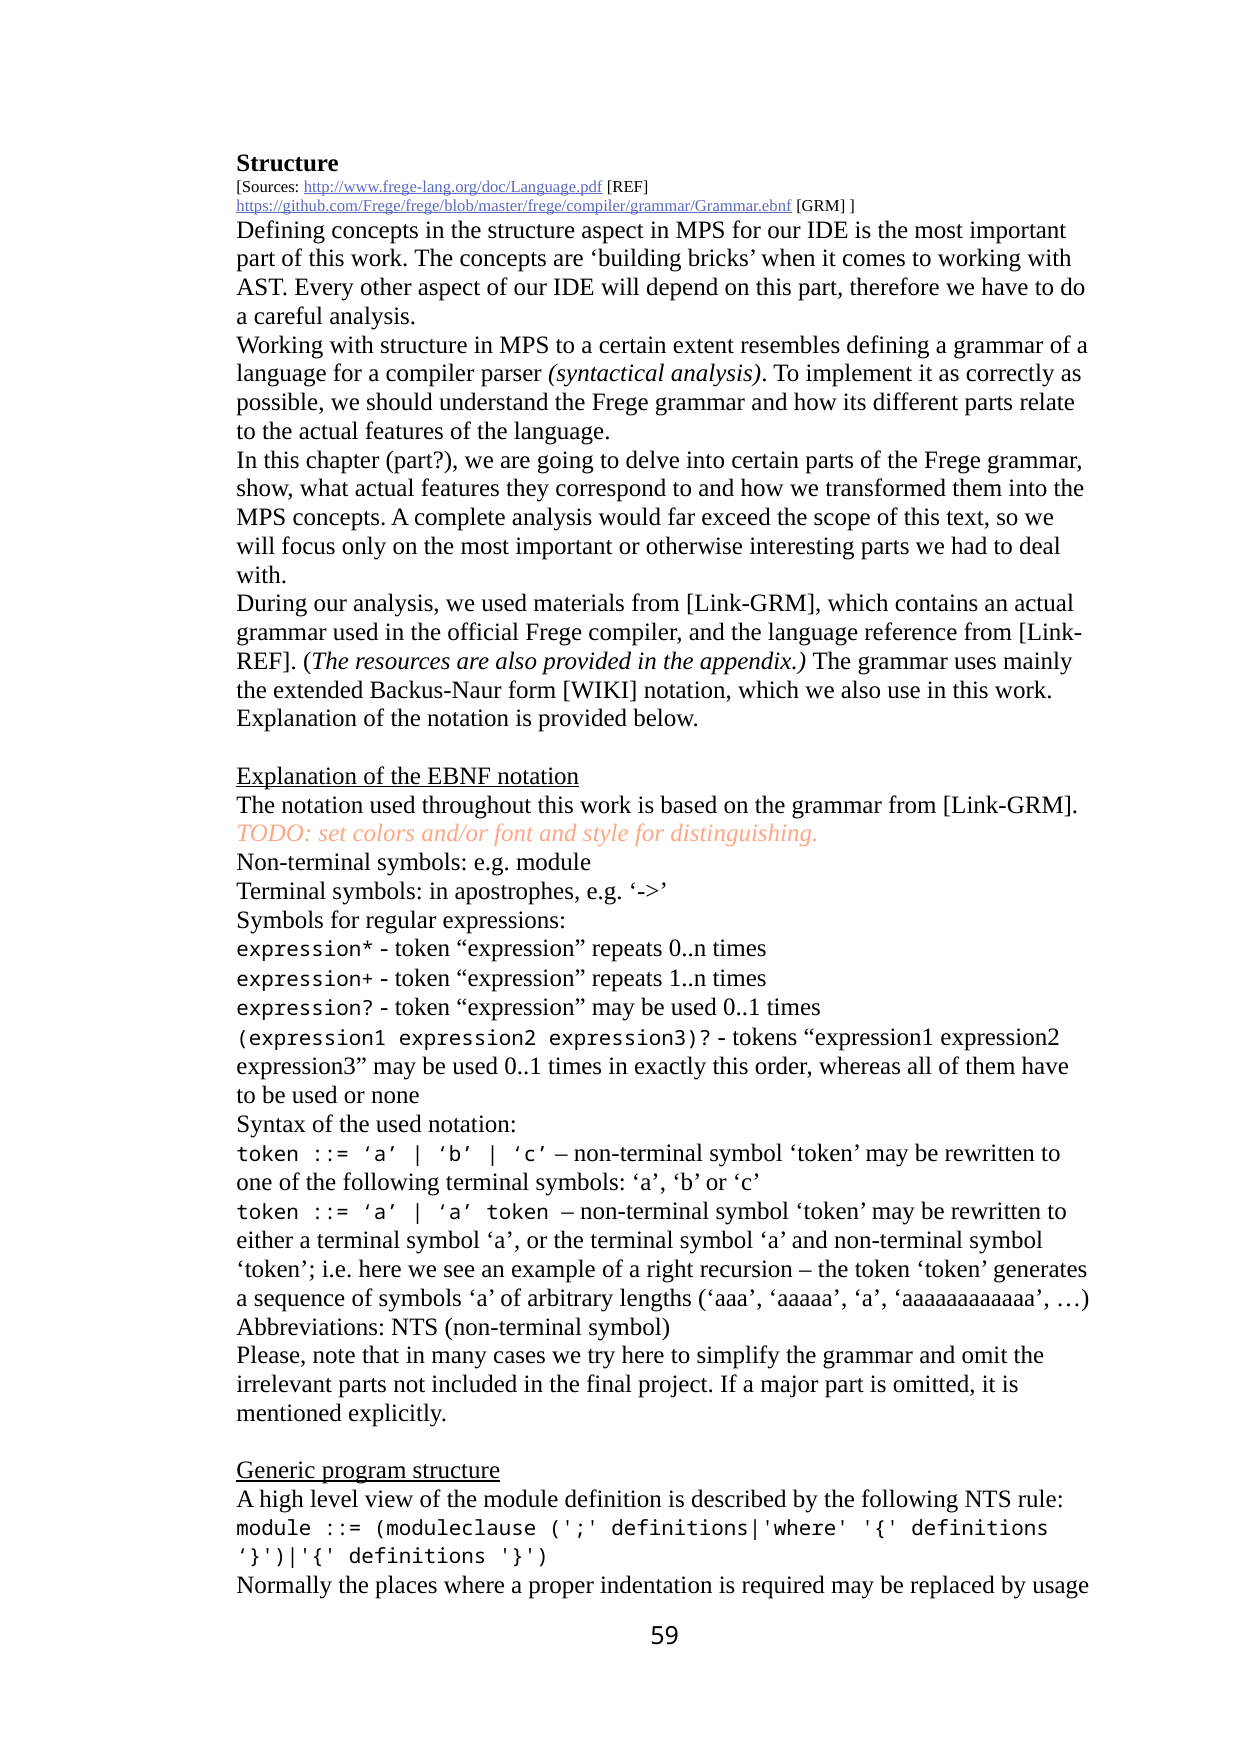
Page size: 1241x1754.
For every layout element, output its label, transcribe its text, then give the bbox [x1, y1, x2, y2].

text token ::= ‘a’ | ‘a’ token – non-terminal symbol ‘token’ may be rewritten to either a terminal symbol ‘a’, or the terminal symbol ‘a’ and non-terminal symbol ‘token’; i.e. here we see an example of a right recursion – the token ‘token’ generates a sequence of symbols ‘a’ of arbitrary lengths (‘aaa’, ‘aaaaa’, ‘a’, ‘aaaaaaaaaaaa’, …) [236, 1196, 1092, 1312]
text Structure [236, 148, 1092, 176]
text TODO: set colors and/or font and style for distinguishing. [236, 818, 1092, 847]
text expression* - token “expression” repeats 0..n times [236, 933, 1092, 963]
text The notation used throughout this work is based on the grammar from [Link-GRM]. [236, 790, 1092, 818]
text Working with structure in MPS to a certain extent resembles defining a grammar of a language for a compiler parser (syntactical analysis). To implement it as correctly as possible, we should understand the Frege grammar and how its different parts relate to the actual features of the language. [236, 330, 1092, 445]
text A high level view of the module definition is described by the following NTS rule: [236, 1484, 1092, 1513]
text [236, 1570, 1092, 1598]
text Symbols for regular expressions: [236, 905, 1092, 933]
text Explanation of the EBNF notation [236, 761, 1092, 790]
text During our analysis, we used materials from [Link-GRM], which contains an actual grammar used in the official Frege compiler, and the language reference from [Link-REF]. (The resources are also provided in the appendix.) The grammar uses mainly the extended Backus-Naur form [WIKI] notation, which we also use in this work. Explanation of the notation is provided below. [236, 588, 1092, 732]
text Please, note that in many cases we try here to simplify the grammar and omit the irrelevant parts not included in the final project. If a major part is omitted, it is mentioned explicitly. [236, 1340, 1092, 1427]
text expression? - token “expression” may be used 0..1 times [236, 992, 1092, 1022]
text Abbreviations: NTS (non-terminal symbol) [236, 1312, 1092, 1340]
text Non-terminal symbols: e.g. module [236, 847, 1092, 876]
text (expression1 expression2 expression3)? - tokens “expression1 expression2 expression3” may be used 0..1 times in exactly this order, whereas all of them have to be used or none [236, 1022, 1092, 1109]
text Syntax of the used notation: [236, 1109, 1092, 1138]
text token ::= ‘a’ | ‘b’ | ‘c’ – non-terminal symbol ‘token’ may be rewritten to one of the following terminal symbols: ‘a’, ‘b’ or ‘c’ [236, 1138, 1092, 1196]
text [Sources: http://www.frege-lang.org/doc/Language.pdf [REF] https://github.com/Frege/frege/blob/master/frege/compiler/grammar/Grammar.ebnf [GRM] ] [236, 176, 1092, 215]
text Generic program structure [236, 1455, 1092, 1484]
text Defining concepts in the structure aspect in MPS for our IDE is the most important part of this work. The concepts are ‘building bricks’ when it comes to working with AST. Every other aspect of our IDE will depend on this part, therefore we have to do a careful analysis. [236, 215, 1092, 330]
text Terminal symbols: in apostrophes, e.g. ‘->’ [236, 876, 1092, 905]
text module ::= (moduleclause (';' definitions|'where' '{' definitions ‘}')|'{' definitions '}') [236, 1513, 1092, 1570]
text In this chapter (part?), we are going to delve into certain parts of the Frege grammar, show, what actual features they correspond to and how we transformed them into the MPS concepts. A complete analysis would far exceed the scope of this text, so we will focus only on the most important or otherwise interesting parts we had to deal with. [236, 445, 1092, 588]
text expression+ - token “expression” repeats 1..n times [236, 963, 1092, 992]
